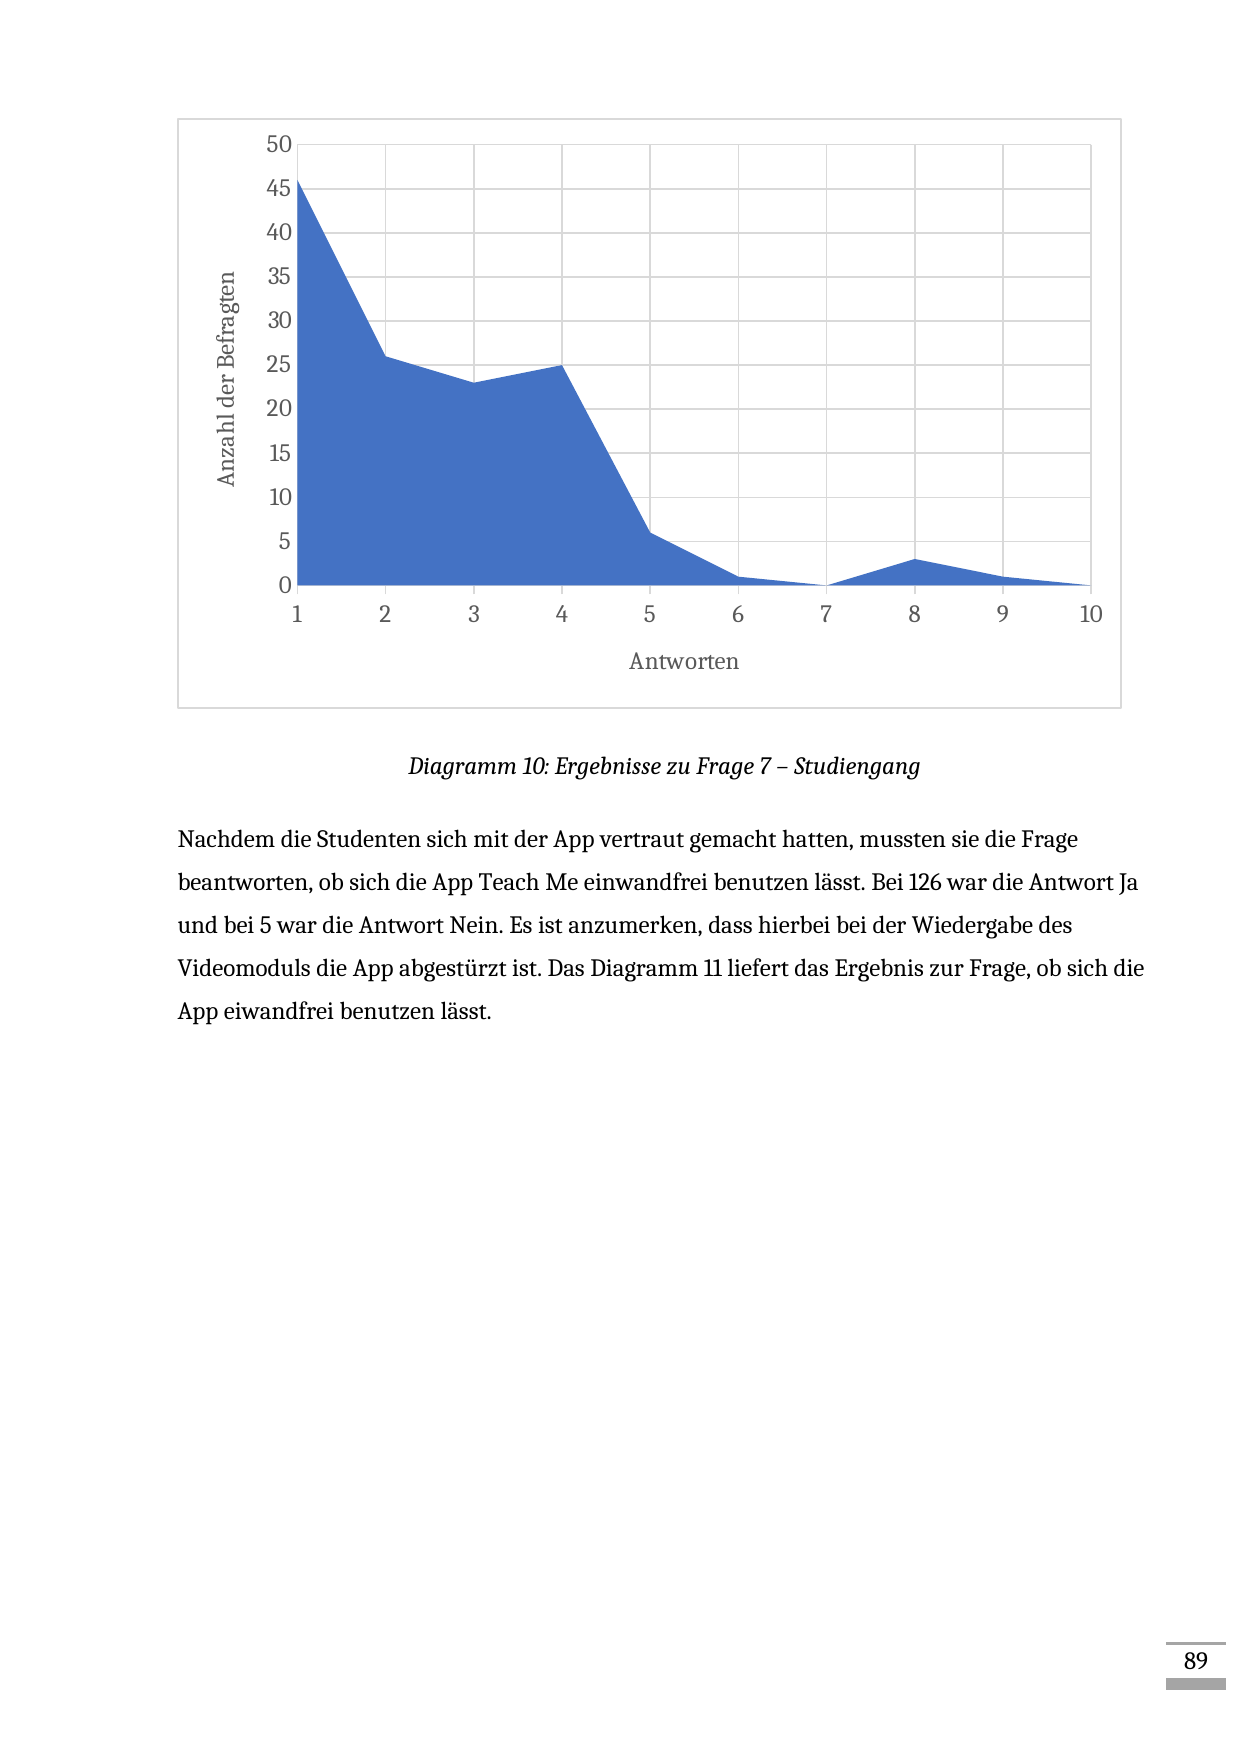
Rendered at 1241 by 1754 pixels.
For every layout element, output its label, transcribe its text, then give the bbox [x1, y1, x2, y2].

text Nachdem die Studenten sich mit der App vertraut gemacht hatten, mussten sie die Frage beantworten, ob sich die App Teach Me einwandfrei benutzen lässt. Bei 126 war die Antwort Ja und bei 5 war die Antwort Nein. Es ist anzumerken, dass hierbei bei der Wiedergabe des Videomoduls die App abgestürzt ist. Das Diagramm 11 liefert das Ergebnis zur Frage, ob sich die App eiwandfrei benutzen lässt. [177, 824, 1152, 1026]
text Diagramm 10: Ergebnisse zu Frage 7 – Studiengang [177, 752, 1152, 781]
